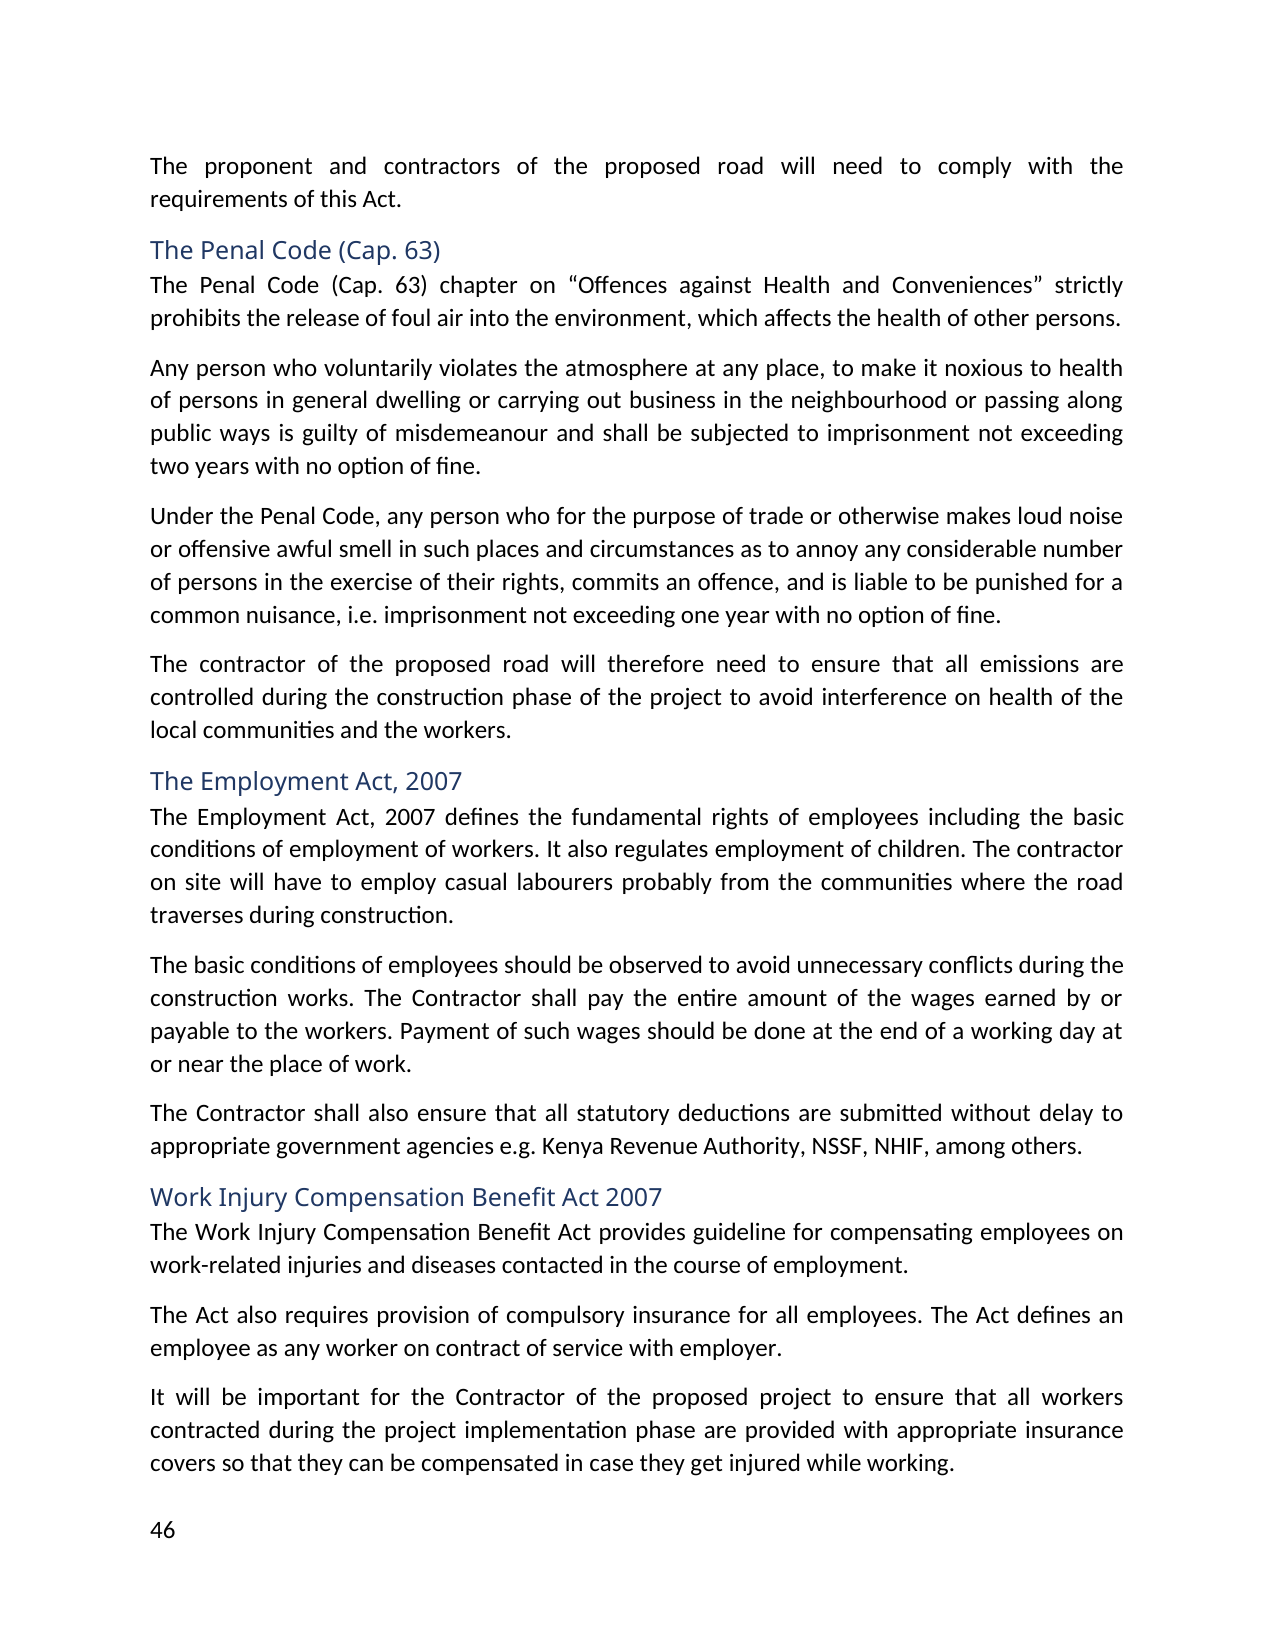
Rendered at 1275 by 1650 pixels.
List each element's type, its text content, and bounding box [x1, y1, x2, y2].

subtitle The Penal Code (Cap. 63) [150, 232, 1125, 267]
text Any person who voluntarily violates the atmosphere at any place, to make it noxious to health of persons in general dwelling or carrying out business in the neighbourhood or passing along public ways is guilty of misdemeanour and shall be subjected to imprisonment not exceeding two years with no option of fine. [150, 352, 1125, 481]
text It will be important for the Contractor of the proposed project to ensure that all workers contracted during the project implementation phase are provided with appropriate insurance covers so that they can be compensated in case they get injured while working. [150, 1382, 1125, 1478]
text The contractor of the proposed road will therefore need to ensure that all emissions are controlled during the construction phase of the project to avoid interference on health of the local communities and the workers. [150, 648, 1125, 745]
text The Employment Act, 2007 defines the fundamental rights of employees including the basic conditions of employment of workers. It also regulates employment of children. The contractor on site will have to employ casual labourers probably from the communities where the road traverses during construction. [150, 801, 1125, 930]
text The Penal Code (Cap. 63) chapter on “Offences against Health and Conveniences” strictly prohibits the release of foul air into the environment, which affects the health of other persons. [150, 269, 1125, 333]
text The proponent and contractors of the proposed road will need to comply with the requirements of this Act. [150, 150, 1125, 213]
subtitle The Employment Act, 2007 [150, 764, 1125, 798]
text Under the Penal Code, any person who for the purpose of trade or otherwise makes loud noise or offensive awful smell in such places and circumstances as to annoy any considerable number of persons in the exercise of their rights, commits an offence, and is liable to be punished for a common nuisance, i.e. imprisonment not exceeding one year with no option of fine. [150, 500, 1125, 629]
text The Act also requires provision of compulsory insurance for all employees. The Act defines an employee as any worker on contract of service with employer. [150, 1299, 1125, 1362]
text The Contractor shall also ensure that all statutory deductions are submitted without delay to appropriate government agencies e.g. Kenya Revenue Authority, NSSF, NHIF, among others. [150, 1097, 1125, 1161]
subtitle Work Injury Compensation Benefit Act 2007 [150, 1180, 1125, 1214]
text The Work Injury Compensation Benefit Act provides guideline for compensating employees on work-related injuries and diseases contacted in the course of employment. [150, 1217, 1125, 1280]
text The basic conditions of employees should be observed to avoid unnecessary conflicts during the construction works. The Contractor shall pay the entire amount of the wages earned by or payable to the workers. Payment of such wages should be done at the end of a working day at or near the place of work. [150, 949, 1125, 1078]
